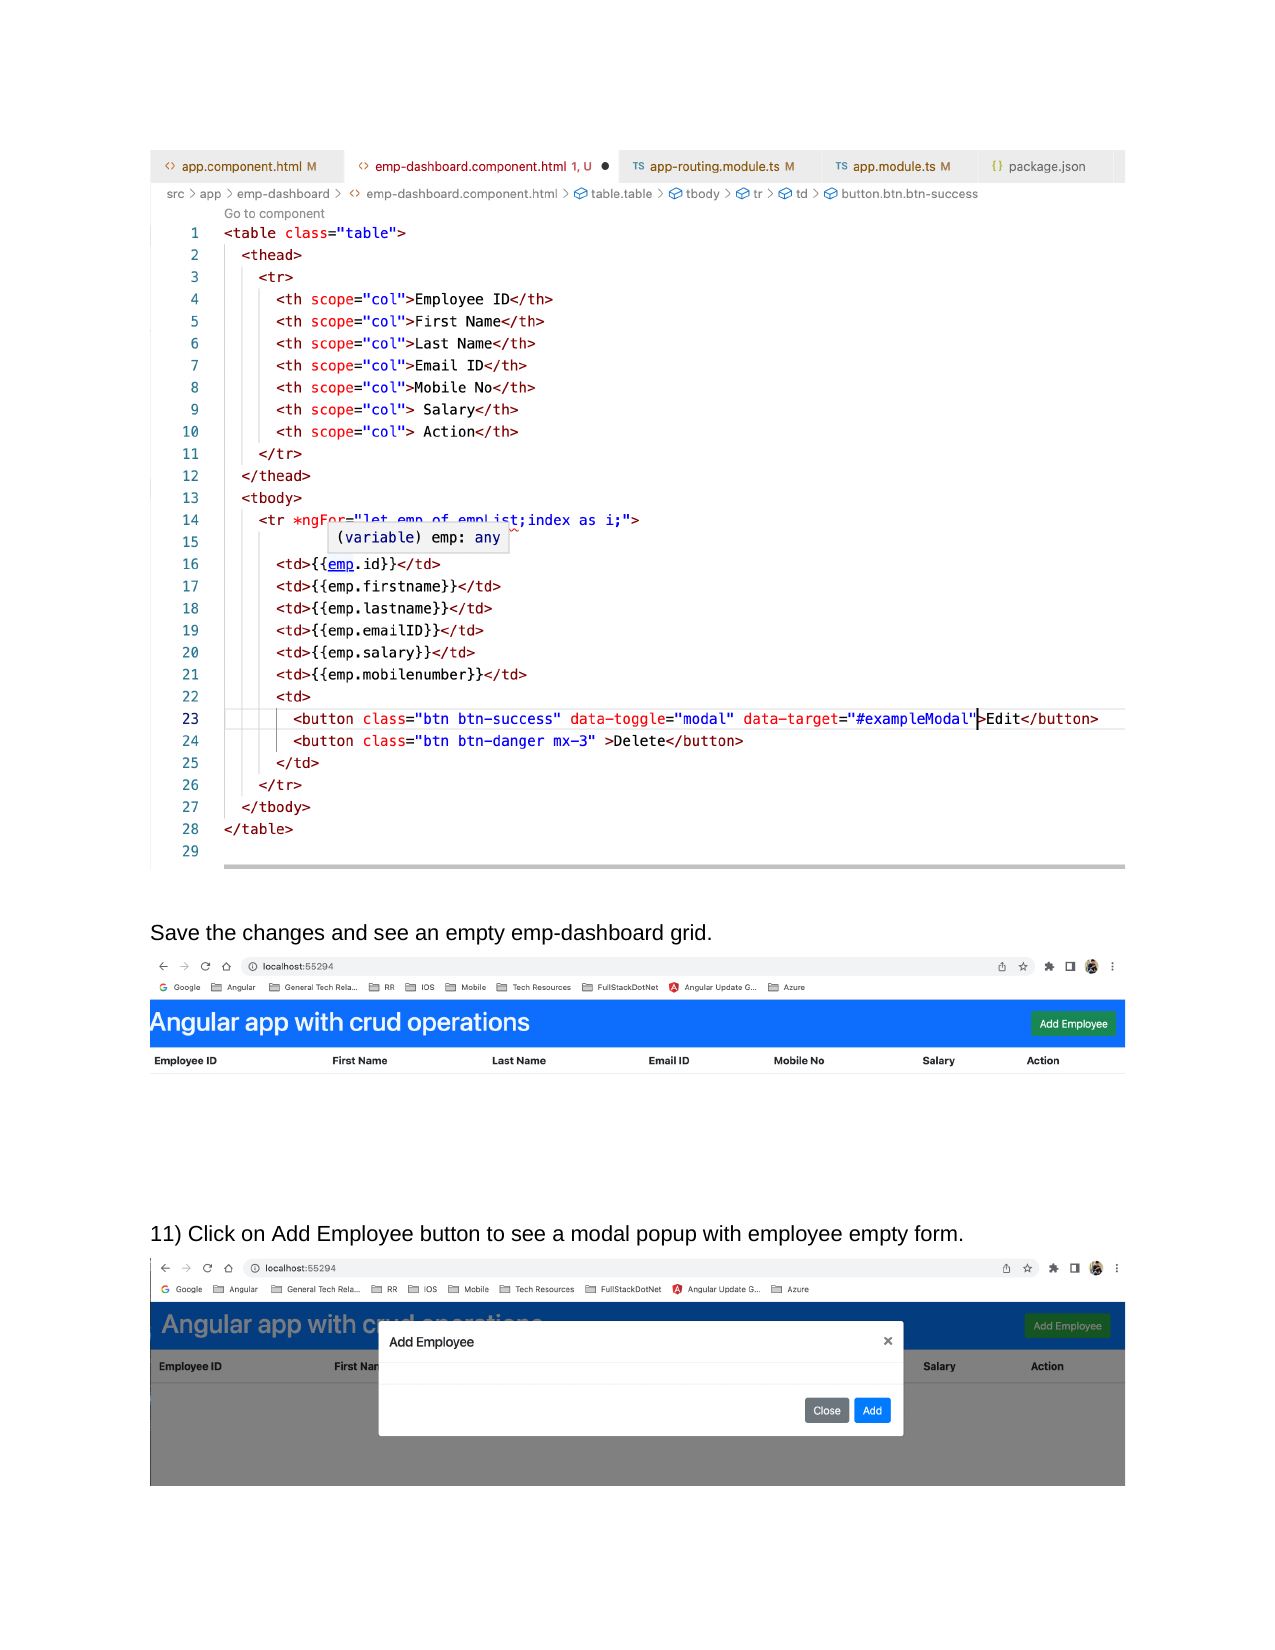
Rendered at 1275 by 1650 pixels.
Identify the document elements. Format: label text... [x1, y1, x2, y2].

picture [150, 1258, 1125, 1486]
picture [150, 150, 1125, 869]
text 11) Click on Add Employee button to see a modal popup with employee empty form. [150, 1221, 1125, 1246]
text Save the changes and see an empty emp-dashboard grid. [150, 920, 1125, 945]
picture [150, 957, 1125, 1208]
